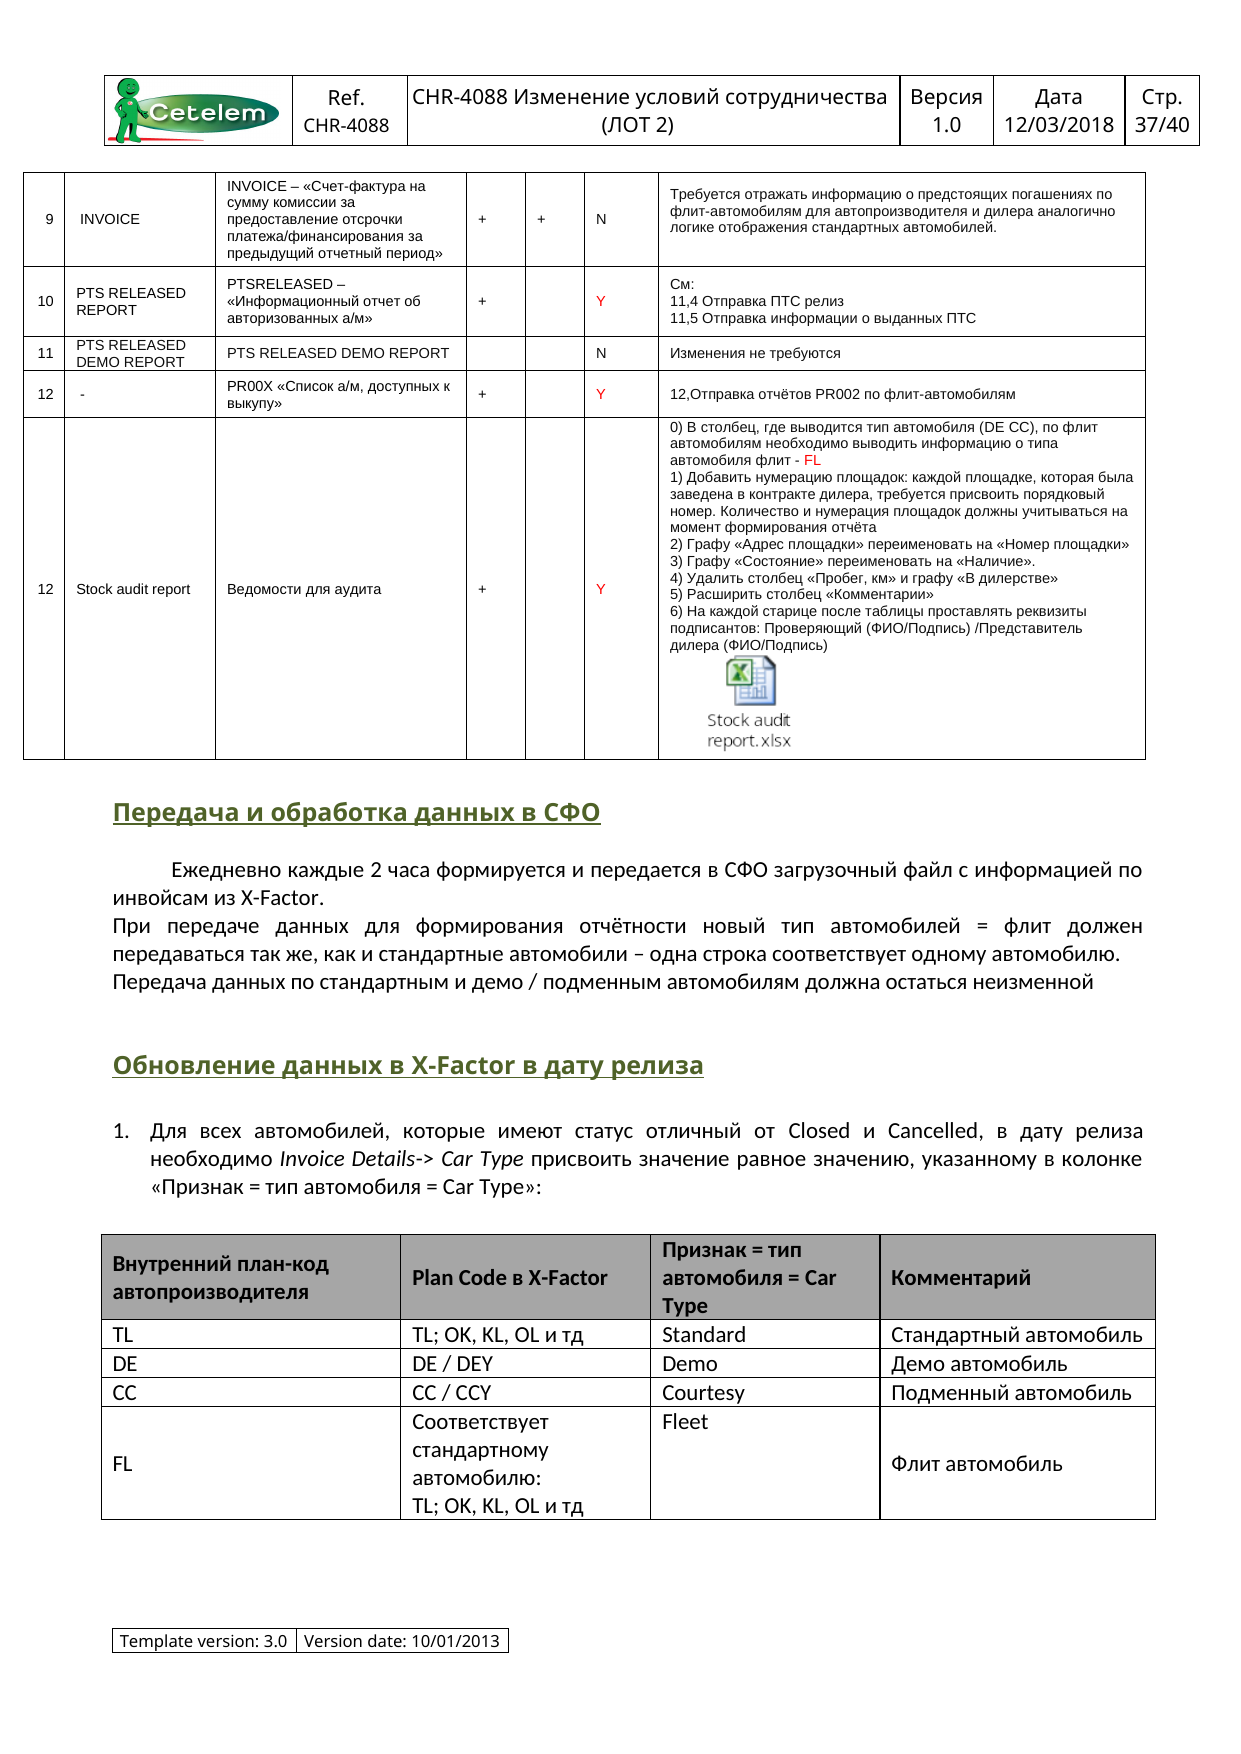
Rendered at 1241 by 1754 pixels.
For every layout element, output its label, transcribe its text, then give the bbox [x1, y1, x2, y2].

table_cell Соответствует стандартному автомобилю: TL; OK, KL, OL и тд [401, 1407, 650, 1519]
table_cell 0) В столбец, где выводится тип автомобиля (DE CC), по флит автомобилям необходимо выводить информацию о типа автомобиля флит - FL 1) Добавить нумерацию площадок: каждой площадке, которая была заведена в контракте дилера, требуется присвоить порядковый номер. Количество и нумерация площадок должны учитываться на момент формирования отчёта 2) Графу «Адрес площадки» переименовать на «Номер площадки» 3) Графу «Состояние» переименовать на «Наличие». 4) Удалить столбец «Пробег, км» и графу «В дилерстве» 5) Расширить столбец «Комментарии» 6) На каждой старице после таблицы проставлять реквизиты подписантов: Проверяющий (ФИО/Подпись) /Представитель дилера (ФИО/Подпись) [659, 418, 1145, 759]
table_cell [526, 267, 584, 336]
table_cell Standard [651, 1320, 879, 1348]
table_cell 10 [24, 267, 64, 336]
table_cell CC [102, 1378, 400, 1406]
table_cell 12,Отправка отчётов PR002 по флит-автомобилям [659, 371, 1145, 417]
table_cell PTSRELEASED – «Информационный отчет об авторизованных а/м» [216, 267, 466, 336]
table_cell N [585, 337, 658, 370]
table_cell N [585, 173, 658, 266]
table_cell + [467, 371, 525, 417]
table_cell INVOICE [65, 173, 215, 266]
table_cell FL [102, 1407, 400, 1519]
table_cell Fleet [651, 1407, 879, 1519]
table_cell PTS RELEASED DEMO REPORT [65, 337, 215, 370]
table_cell [526, 418, 584, 759]
table_cell CC / CСY [401, 1378, 650, 1406]
table_cell Y [585, 267, 658, 336]
table_cell Ведомости для аудита [216, 418, 466, 759]
table_cell INVOICE – «Счет-фактура на сумму комиссии за предоставление отсрочки платежа/финансирования за предыдущий отчетный период» [216, 173, 466, 266]
table_cell Подменный автомобиль [881, 1378, 1155, 1406]
table_cell PR00Х «Список а/м, доступных к выкупу» [216, 371, 466, 417]
table_cell Требуется отражать информацию о предстоящих погашениях по флит-автомобилям для автопроизводителя и дилера аналогично логике отображения стандартных автомобилей. [659, 173, 1145, 266]
text Обновление данных в X-Factor в дату релиза [112, 1048, 1144, 1082]
text Ежедневно каждые 2 часа формируется и передается в СФО загрузочный файл с информацией по инвойсам из X-Factor. [112, 855, 1144, 911]
table_cell TL; OK, KL, OL и тд [401, 1320, 650, 1348]
table_cell Стандартный автомобиль [881, 1320, 1155, 1348]
table_header Внутренний план-код автопроизводителя [102, 1235, 400, 1319]
table_header Plan Code в X-Factor [401, 1235, 650, 1319]
table_cell + [467, 173, 525, 266]
table_cell 12 [24, 418, 64, 759]
table_cell Флит автомобиль [881, 1407, 1155, 1519]
table_cell 11 [24, 337, 64, 370]
list Для всех автомобилей, которые имеют статус отличный от Closed и Cancelled, в дату релиза необходимо Invoice Details-> Car Type присвоить значение равное значению, указанному в колонке «Признак = тип автомобиля = Car Type»: [112, 1116, 1144, 1200]
table_cell Демо автомобиль [881, 1349, 1155, 1377]
table_cell DE [102, 1349, 400, 1377]
table_cell [526, 371, 584, 417]
table_cell PTS RELEASED DEMO REPORT [216, 337, 466, 370]
table_cell Изменения не требуются [659, 337, 1145, 370]
table_cell Y [585, 371, 658, 417]
table_cell Demo [651, 1349, 879, 1377]
picture [104, 76, 282, 145]
table_cell [526, 337, 584, 370]
table_cell [467, 337, 525, 370]
text Передача и обработка данных в СФО [112, 794, 1144, 828]
table_cell + [467, 267, 525, 336]
text При передаче данных для формирования отчётности новый тип автомобилей = флит должен передаваться так же, как и стандартные автомобили – одна строка соответствует одному автомобилю. [112, 911, 1144, 967]
table_cell PTS RELEASED REPORT [65, 267, 215, 336]
table_cell + [467, 418, 525, 759]
table_cell DE / DEY [401, 1349, 650, 1377]
table_cell Courtesy [651, 1378, 879, 1406]
table_cell Stock audit report [65, 418, 215, 759]
table_cell Y [585, 418, 658, 759]
table_cell - [65, 371, 215, 417]
table_cell TL [102, 1320, 400, 1348]
table_cell 9 [24, 173, 64, 266]
text Передача данных по стандартным и демо / подменным автомобилям должна остаться неизменной [112, 967, 1144, 995]
table_header Признак = тип автомобиля = Car Type [651, 1235, 879, 1319]
table_cell + [526, 173, 584, 266]
table_cell См: 11,4 Отправка ПТС релиз 11,5 Отправка информации о выданных ПТС [659, 267, 1145, 336]
table_cell 12 [24, 371, 64, 417]
table_header Комментарий [881, 1235, 1155, 1319]
